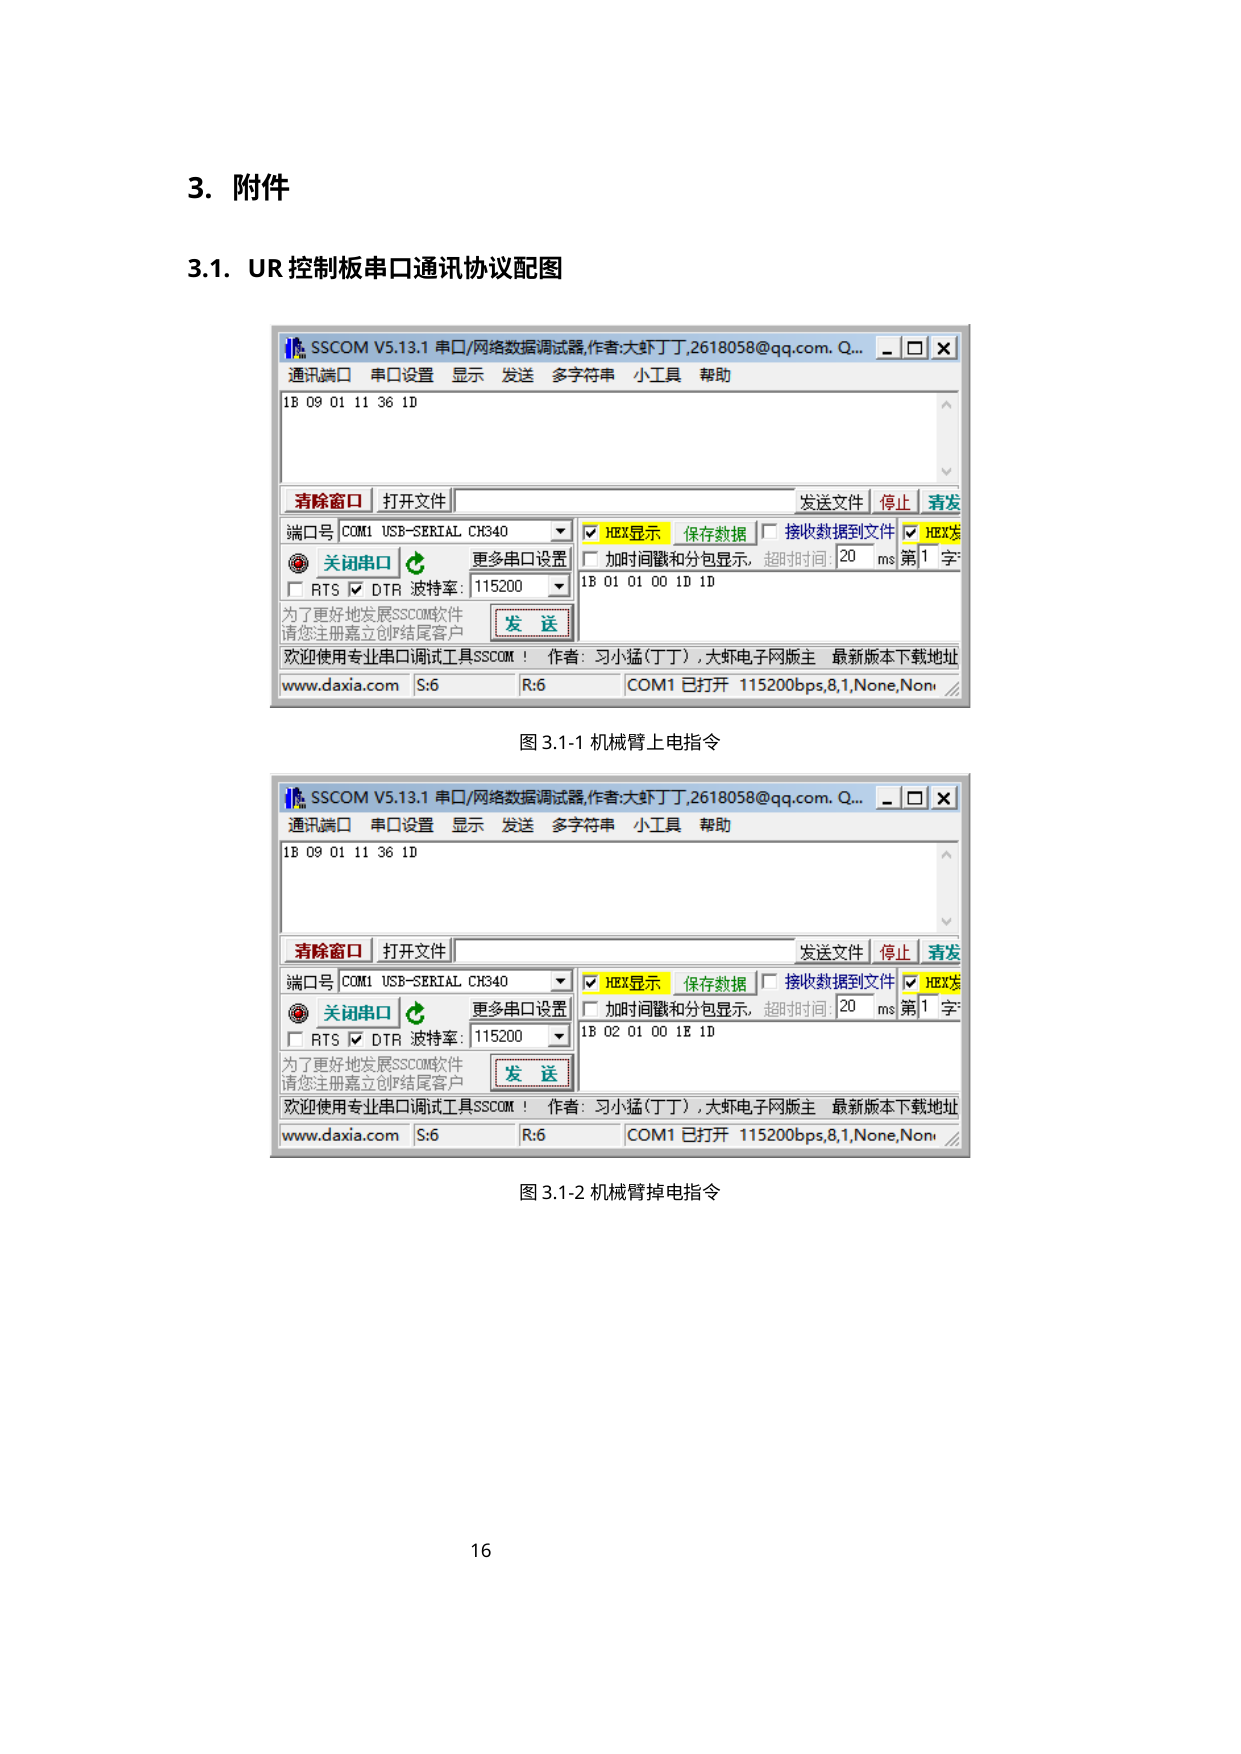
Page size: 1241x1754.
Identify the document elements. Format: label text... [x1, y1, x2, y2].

list 图3.1-2 机械臂掉电指令 [187, 1178, 1053, 1205]
picture [269, 773, 971, 1158]
list 图3.1-1 机械臂上电指令 [187, 728, 1053, 755]
subtitle 附件 [187, 164, 1053, 207]
picture [269, 324, 971, 708]
subtitle UR控制板串口通讯协议配图 [187, 249, 1053, 285]
